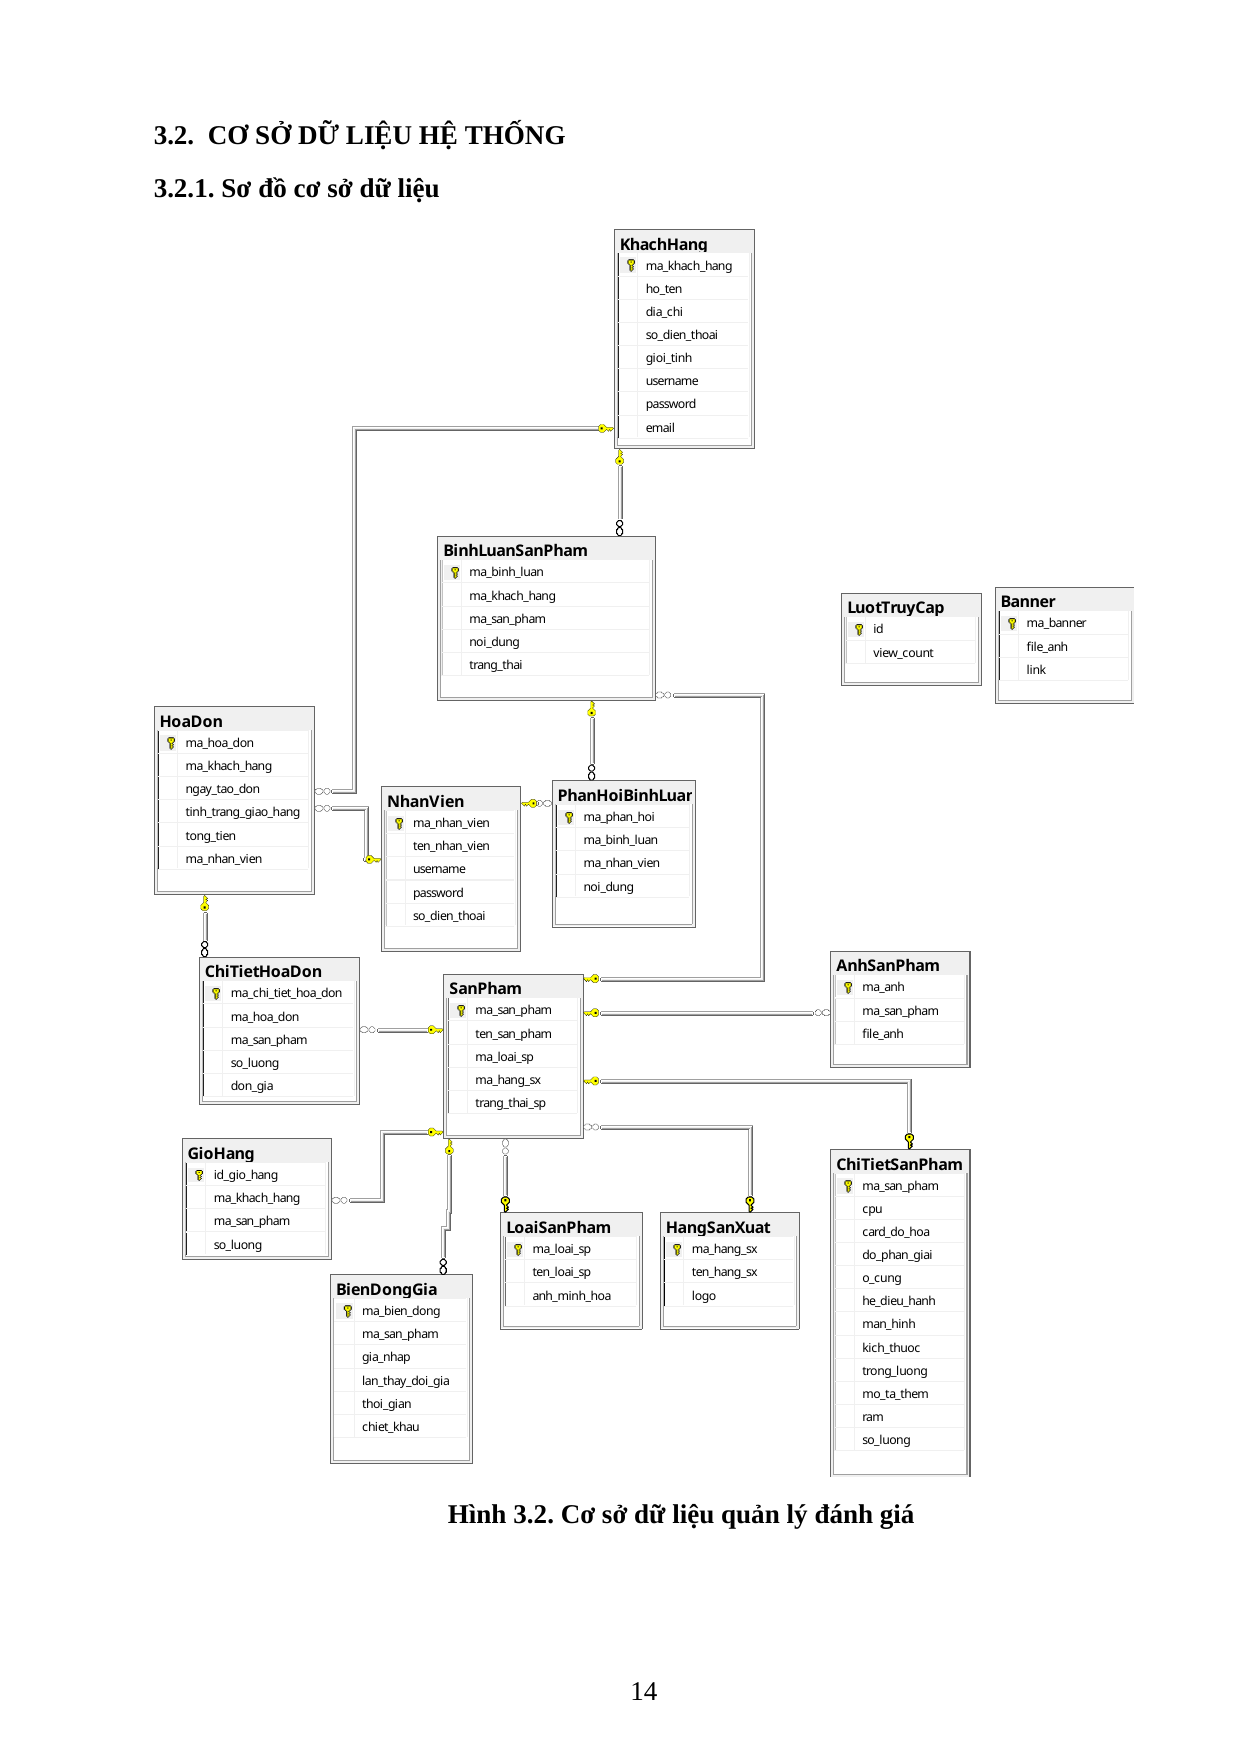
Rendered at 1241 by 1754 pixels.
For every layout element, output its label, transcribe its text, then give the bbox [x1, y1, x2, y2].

text Sơ đồ cơ sở dữ liệu [153, 172, 1134, 203]
text Cơ sở dữ liệu hệ thống [153, 119, 1134, 150]
text Hình 3.2. Cơ sở dữ liệu quản lý đánh giá [228, 1499, 1134, 1530]
